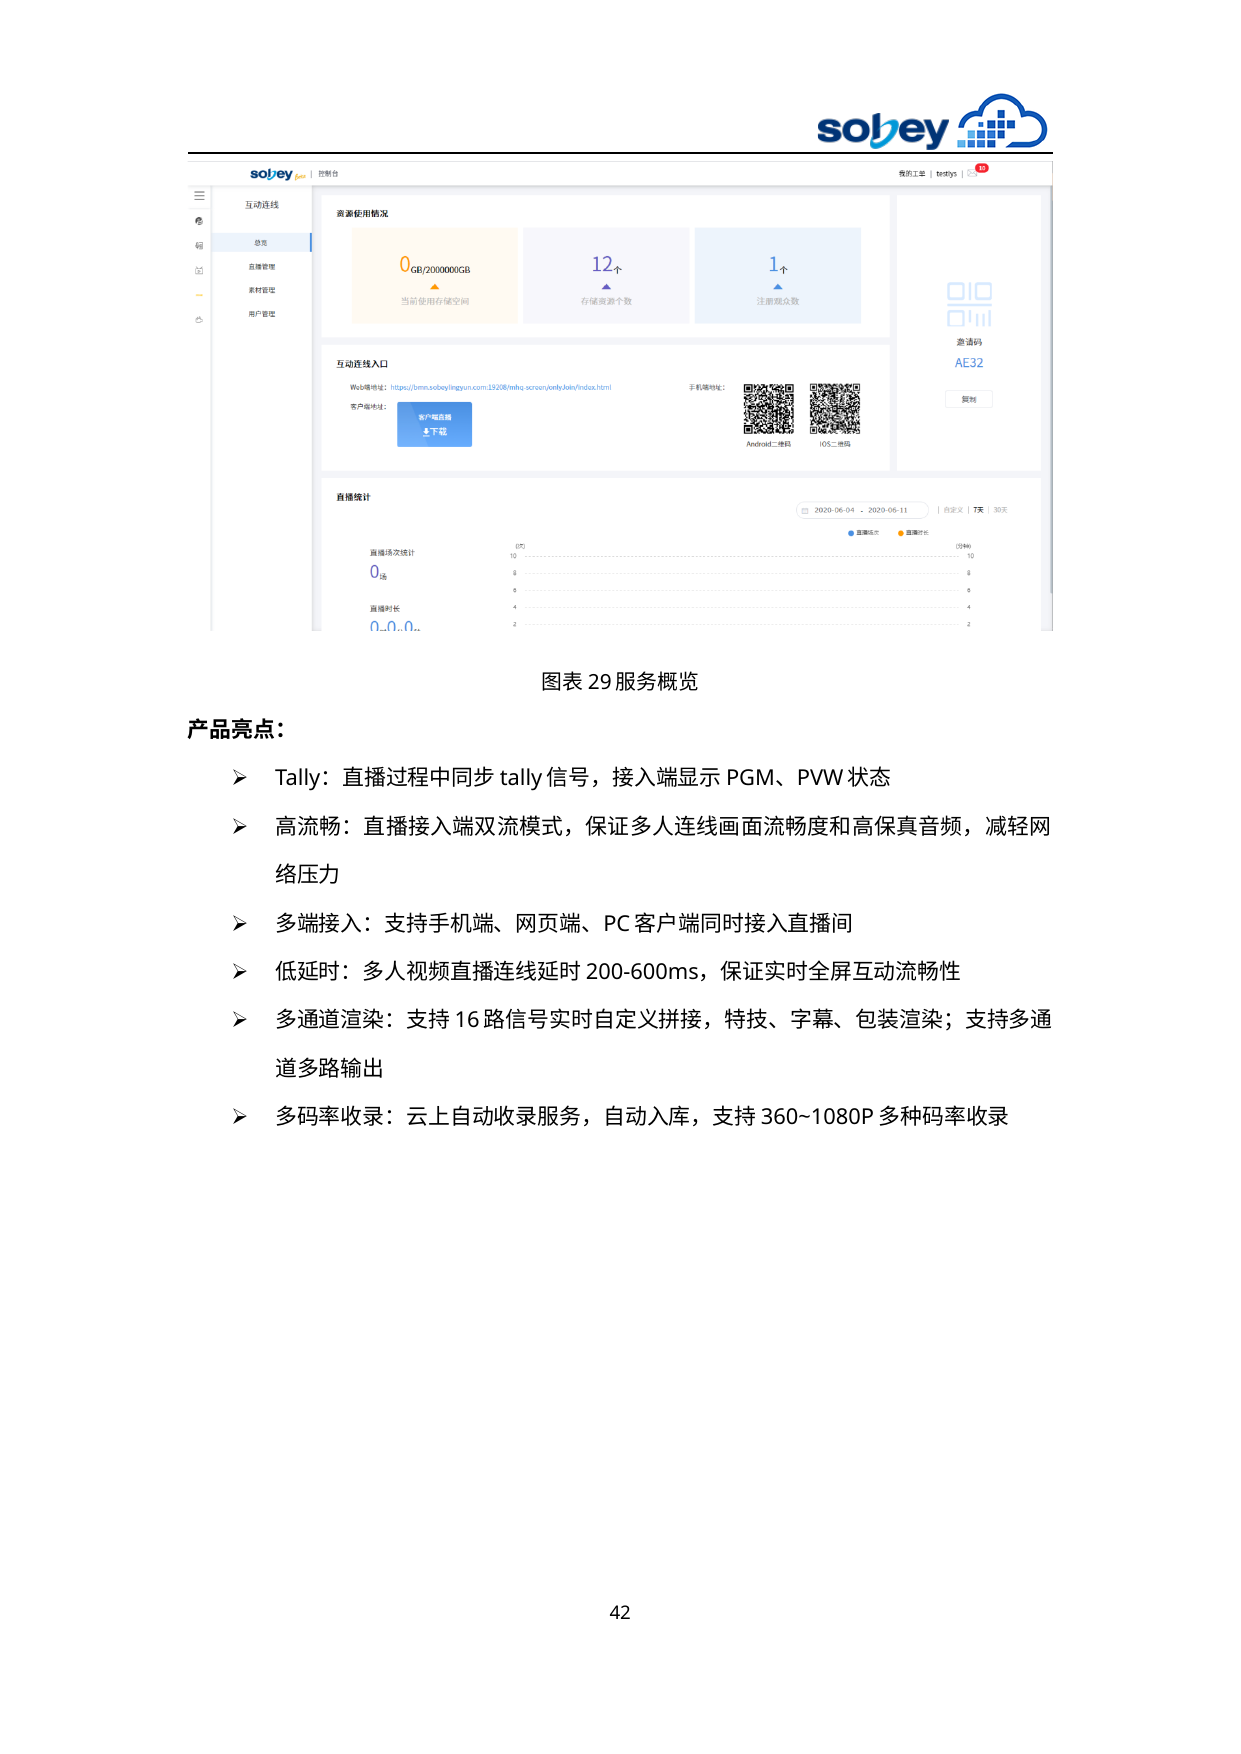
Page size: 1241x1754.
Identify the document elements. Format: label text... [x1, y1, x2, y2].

list 多端接入：支持手机端、网页端、PC客户端同时接入直播间 [231, 905, 1053, 938]
list 高流畅：直播接入端双流模式，保证多人连线画面流畅度和高保真音频，减轻网络压力 [231, 808, 1053, 889]
list 多码率收录：云上自动收录服务，自动入库，支持360~1080P多种码率收录 [231, 1099, 1053, 1132]
list 低延时：多人视频直播连线延时200-600ms，保证实时全屏互动流畅性 [231, 954, 1053, 986]
list Tally：直播过程中同步tally信号，接入端显示PGM、PVW状态 [231, 760, 1053, 792]
text 产品亮点： [187, 712, 1053, 744]
picture [187, 161, 1053, 631]
picture [817, 88, 1053, 151]
text 图表 29服务概览 [187, 664, 1053, 696]
list 多通道渲染：支持16路信号实时自定义拼接，特技、字幕、包装渲染；支持多通道多路输出 [231, 1002, 1053, 1083]
